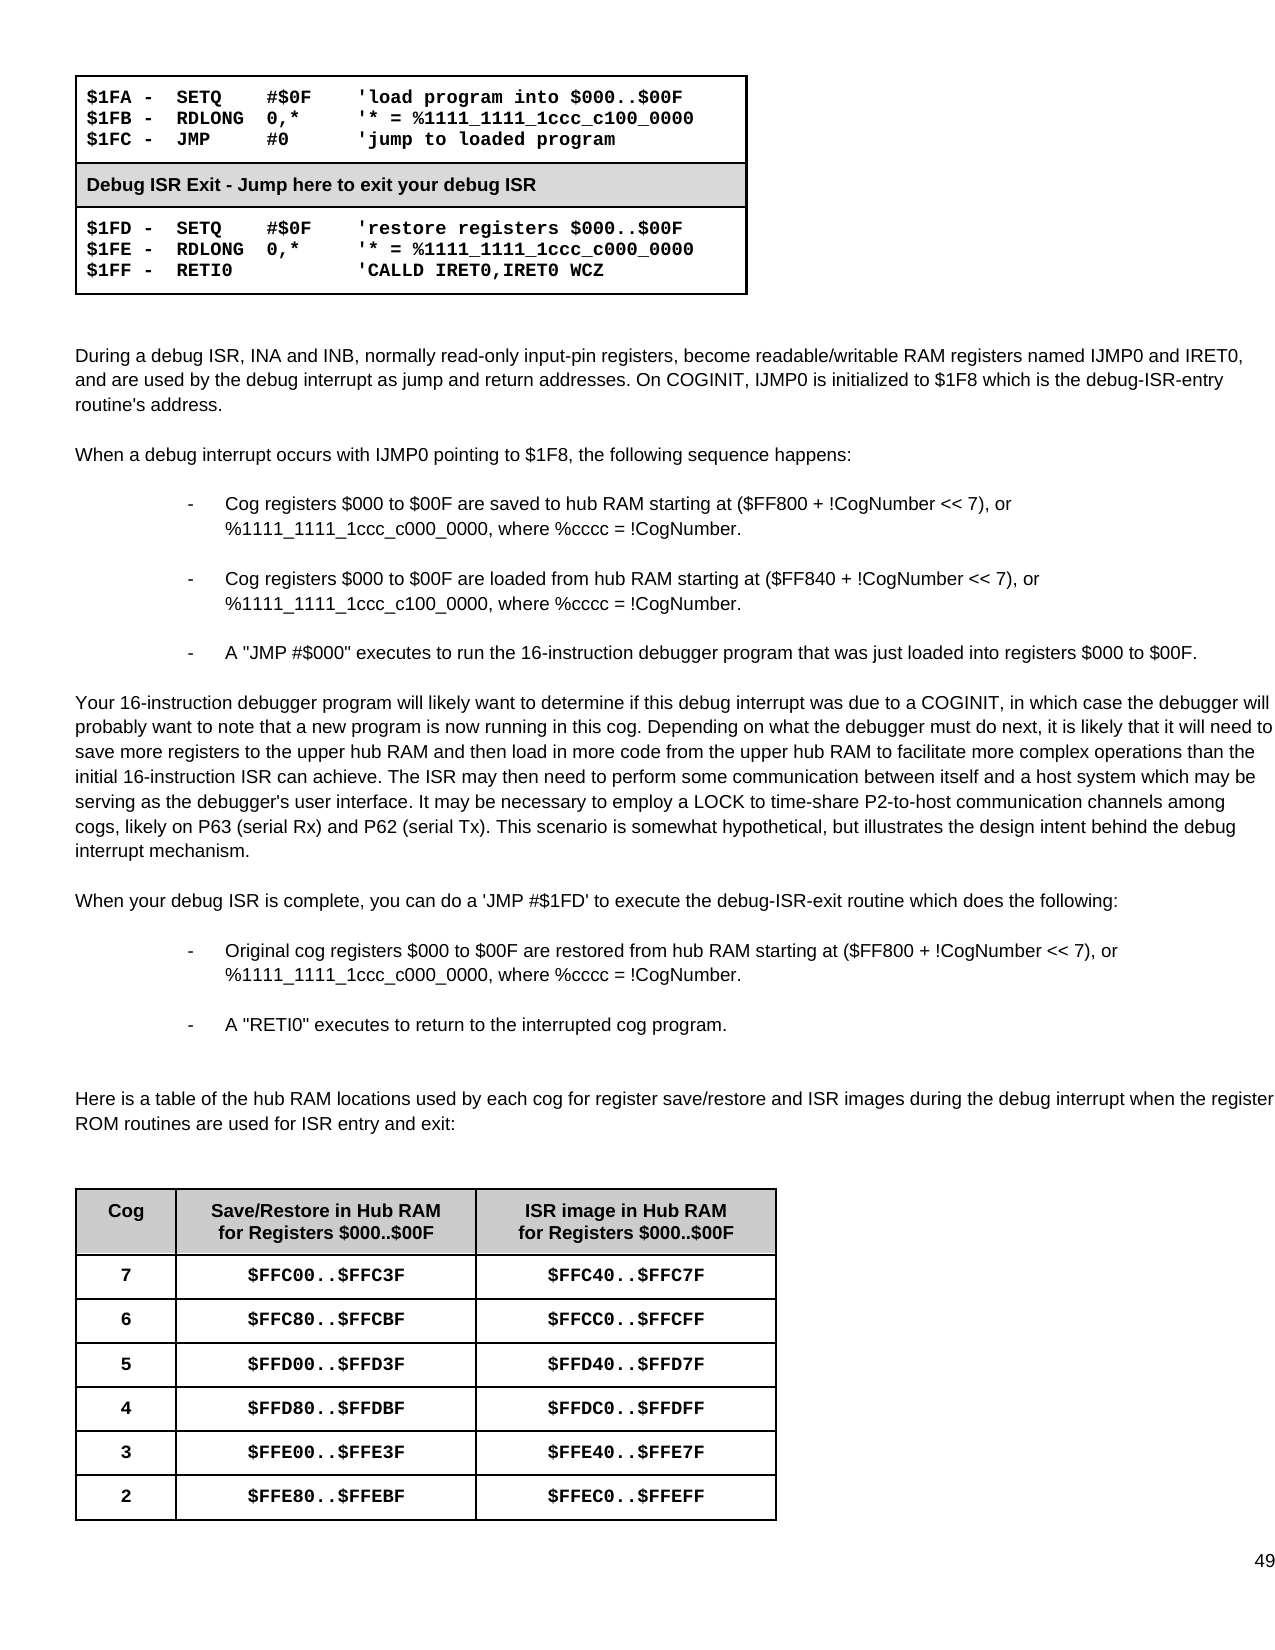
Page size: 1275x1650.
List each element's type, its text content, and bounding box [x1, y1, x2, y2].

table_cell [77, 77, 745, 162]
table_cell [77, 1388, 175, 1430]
text When your debug ISR is complete, you can do a 'JMP #$1FD' to execute the debug-ISR-exit routine which does the following: [75, 890, 1275, 911]
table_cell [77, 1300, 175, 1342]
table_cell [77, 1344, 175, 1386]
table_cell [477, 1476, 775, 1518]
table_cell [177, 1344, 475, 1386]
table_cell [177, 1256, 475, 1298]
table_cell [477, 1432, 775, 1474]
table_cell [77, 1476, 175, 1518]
list A "RETI0" executes to return to the interrupted cog program. [187, 1014, 1275, 1035]
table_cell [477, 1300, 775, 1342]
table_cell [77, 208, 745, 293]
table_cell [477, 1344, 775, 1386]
text Your 16-instruction debugger program will likely want to determine if this debug interrupt was due to a COGINIT, in which case the debugger will probably want to note that a new program is now running in this cog. Depending on what the debugger must do next, it is likely that it will need to save more registers to the upper hub RAM and then load in more code from the upper hub RAM to facilitate more complex operations than the initial 16-instruction ISR can achieve. The ISR may then need to perform some communication between itself and a host system which may be serving as the debugger's user interface. It may be necessary to employ a LOCK to time-share P2-to-host communication channels among cogs, likely on P63 (serial Rx) and P62 (serial Tx). This scenario is somewhat hypothetical, but illustrates the design intent behind the debug interrupt mechanism. [75, 692, 1275, 862]
list Cog registers $000 to $00F are saved to hub RAM starting at ($FF800 + !CogNumber << 7), or %1111_1111_1ccc_c000_0000, where %cccc = !CogNumber. [187, 493, 1275, 539]
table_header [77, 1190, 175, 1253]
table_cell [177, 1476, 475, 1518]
text During a debug ISR, INA and INB, normally read-only input-pin registers, become readable/writable RAM registers named IJMP0 and IRET0, and are used by the debug interrupt as jump and return addresses. On COGINIT, IJMP0 is initialized to $1F8 which is the debug-ISR-entry routine's address. [75, 344, 1275, 416]
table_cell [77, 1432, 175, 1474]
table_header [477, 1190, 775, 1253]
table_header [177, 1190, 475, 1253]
text When a debug interrupt occurs with IJMP0 pointing to $1F8, the following sequence happens: [75, 444, 1275, 465]
text Here is a table of the hub RAM locations used by each cog for register save/restore and ISR images during the debug interrupt when the register ROM routines are used for ISR entry and exit: [75, 1088, 1275, 1134]
list A "JMP #$000" executes to run the 16-instruction debugger program that was just loaded into registers $000 to $00F. [187, 642, 1275, 663]
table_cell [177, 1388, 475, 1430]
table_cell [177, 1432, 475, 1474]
list Cog registers $000 to $00F are loaded from hub RAM starting at ($FF840 + !CogNumber << 7), or %1111_1111_1ccc_c100_0000, where %cccc = !CogNumber. [187, 568, 1275, 614]
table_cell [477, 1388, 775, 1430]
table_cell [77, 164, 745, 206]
list Original cog registers $000 to $00F are restored from hub RAM starting at ($FF800 + !CogNumber << 7), or %1111_1111_1ccc_c000_0000, where %cccc = !CogNumber. [187, 939, 1275, 986]
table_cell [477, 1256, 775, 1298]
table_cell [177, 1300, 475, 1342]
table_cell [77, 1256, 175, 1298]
